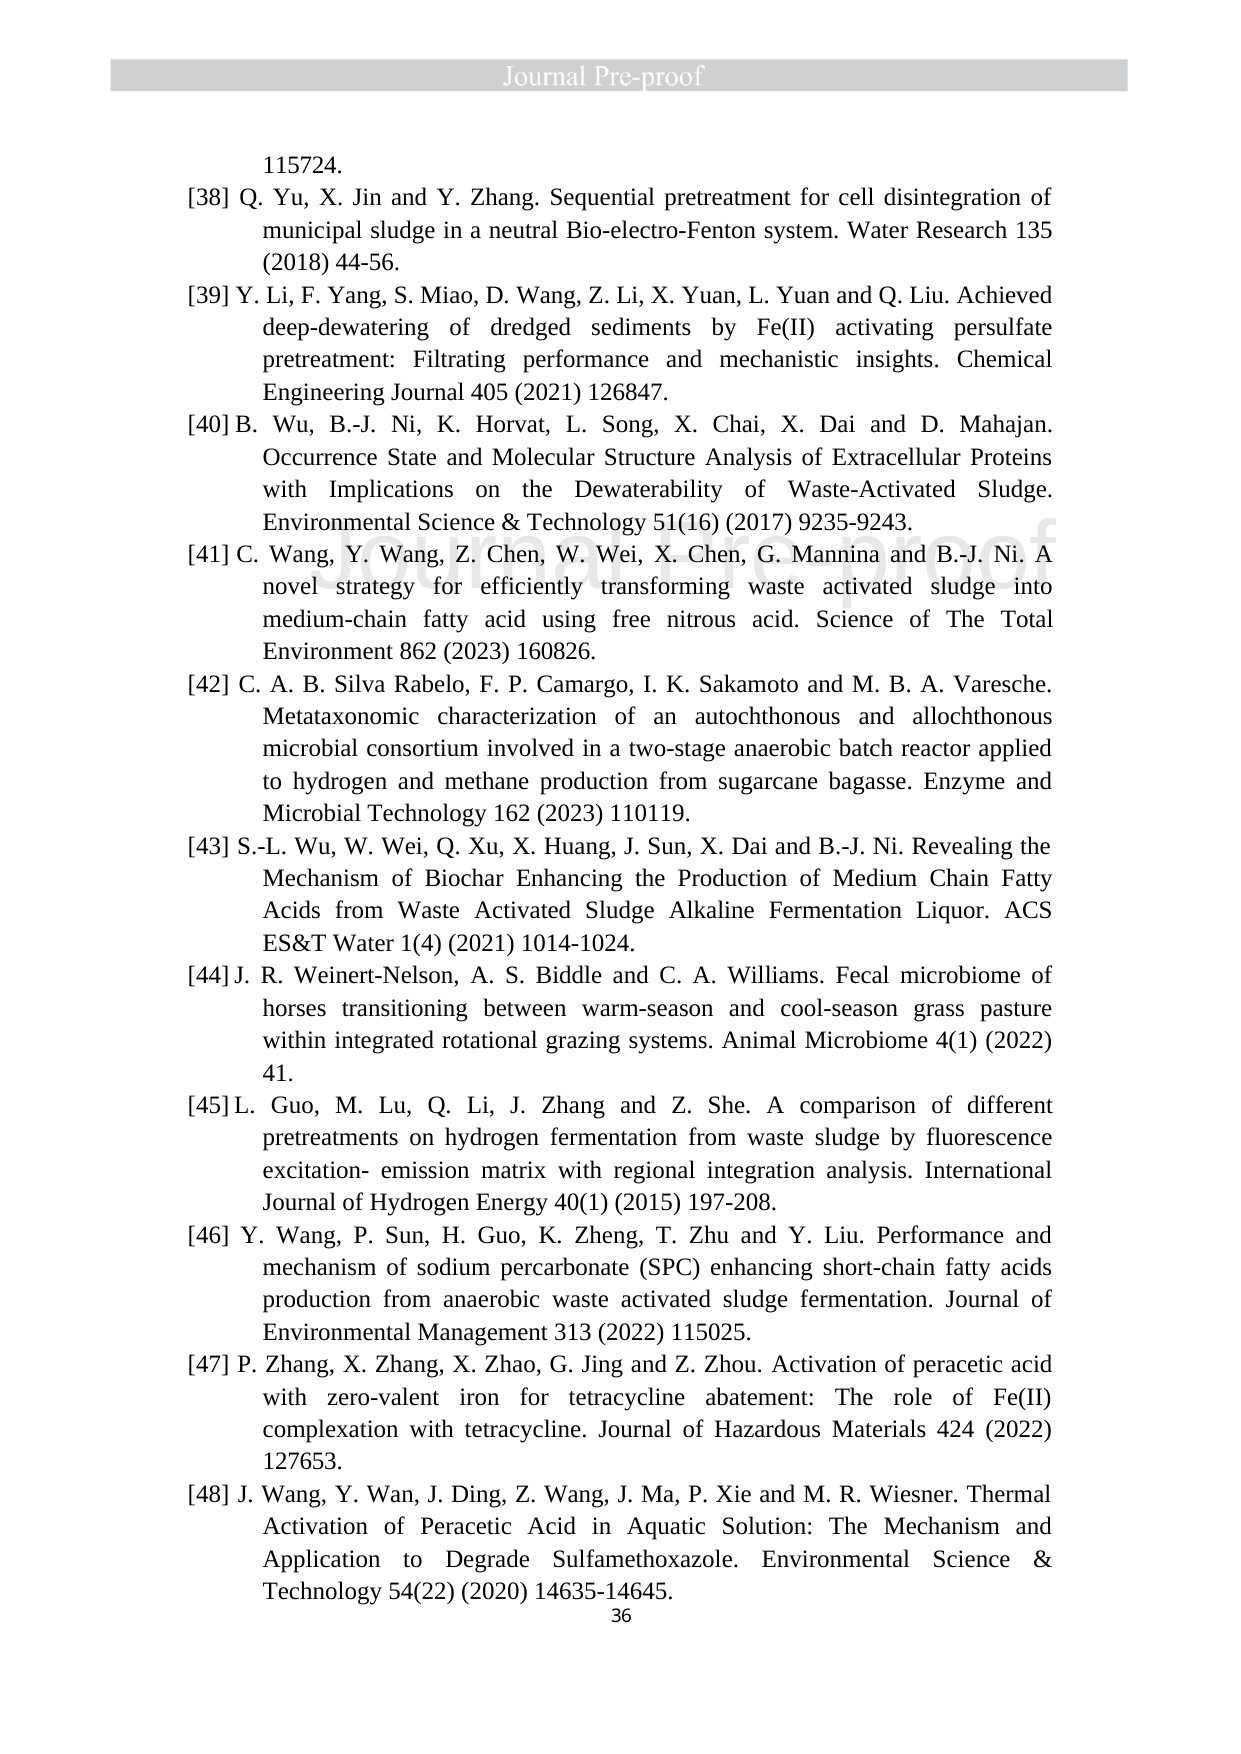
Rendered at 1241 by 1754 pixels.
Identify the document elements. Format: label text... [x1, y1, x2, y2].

list B. Wu, B.-J. Ni, K. Horvat, L. Song, X. Chai, X. Dai and D. Mahajan. Occurrence State and Molecular Structure Analysis of Extracellular Proteins with Implications on the Dewaterability of Waste-Activated Sludge. Environmental Science & Technology 51(16) (2017) 9235-9243. [187, 409, 1053, 535]
list Y. Wang, P. Sun, H. Guo, K. Zheng, T. Zhu and Y. Liu. Performance and mechanism of sodium percarbonate (SPC) enhancing short-chain fatty acids production from anaerobic waste activated sludge fermentation. Journal of Environmental Management 313 (2022) 115025. [187, 1220, 1053, 1346]
list C. Wang, Y. Wang, Z. Chen, W. Wei, X. Chen, G. Mannina and B.-J. Ni. A novel strategy for efficiently transforming waste activated sludge into medium-chain fatty acid using free nitrous acid. Science of The Total Environment 862 (2023) 160826. [187, 539, 1053, 665]
list Q. Yu, X. Jin and Y. Zhang. Sequential pretreatment for cell disintegration of municipal sludge in a neutral Bio-electro-Fenton system. Water Research 135 (2018) 44-56. [187, 182, 1053, 276]
picture [503, 65, 705, 91]
list L. Guo, M. Lu, Q. Li, J. Zhang and Z. She. A comparison of different pretreatments on hydrogen fermentation from waste sludge by fluorescence excitation- emission matrix with regional integration analysis. International Journal of Hydrogen Energy 40(1) (2015) 197-208. [187, 1090, 1053, 1216]
list C. A. B. Silva Rabelo, F. P. Camargo, I. K. Sakamoto and M. B. A. Varesche. Metataxonomic characterization of an autochthonous and allochthonous microbial consortium involved in a two-stage anaerobic batch reactor applied to hydrogen and methane production from sugarcane bagasse. Enzyme and Microbial Technology 162 (2023) 110119. [187, 669, 1053, 827]
list P. Zhang, X. Zhang, X. Zhao, G. Jing and Z. Zhou. Activation of peracetic acid with zero-valent iron for tetracycline abatement: The role of Fe(II) complexation with tetracycline. Journal of Hazardous Materials 424 (2022) 127653. [187, 1349, 1053, 1475]
text 115724. [262, 150, 1086, 179]
list J. R. Weinert-Nelson, A. S. Biddle and C. A. Williams. Fecal microbiome of horses transitioning between warm-season and cool-season grass pasture within integrated rotational grazing systems. Animal Microbiome 4(1) (2022) 41. [187, 960, 1053, 1086]
list J. Wang, Y. Wan, J. Ding, Z. Wang, J. Ma, P. Xie and M. R. Wiesner. Thermal Activation of Peracetic Acid in Aquatic Solution: The Mechanism and Application to Degrade Sulfamethoxazole. Environmental Science & Technology 54(22) (2020) 14635-14645. [187, 1479, 1053, 1605]
list Y. Li, F. Yang, S. Miao, D. Wang, Z. Li, X. Yuan, L. Yuan and Q. Liu. Achieved deep-dewatering of dredged sediments by Fe(II) activating persulfate pretreatment: Filtrating performance and mechanistic insights. Chemical Engineering Journal 405 (2021) 126847. [187, 280, 1053, 406]
list S.-L. Wu, W. Wei, Q. Xu, X. Huang, J. Sun, X. Dai and B.-J. Ni. Revealing the Mechanism of Biochar Enhancing the Production of Medium Chain Fatty Acids from Waste Activated Sludge Alkaline Fermentation Liquor. ACS ES&T Water 1(4) (2021) 1014-1024. [187, 831, 1053, 957]
